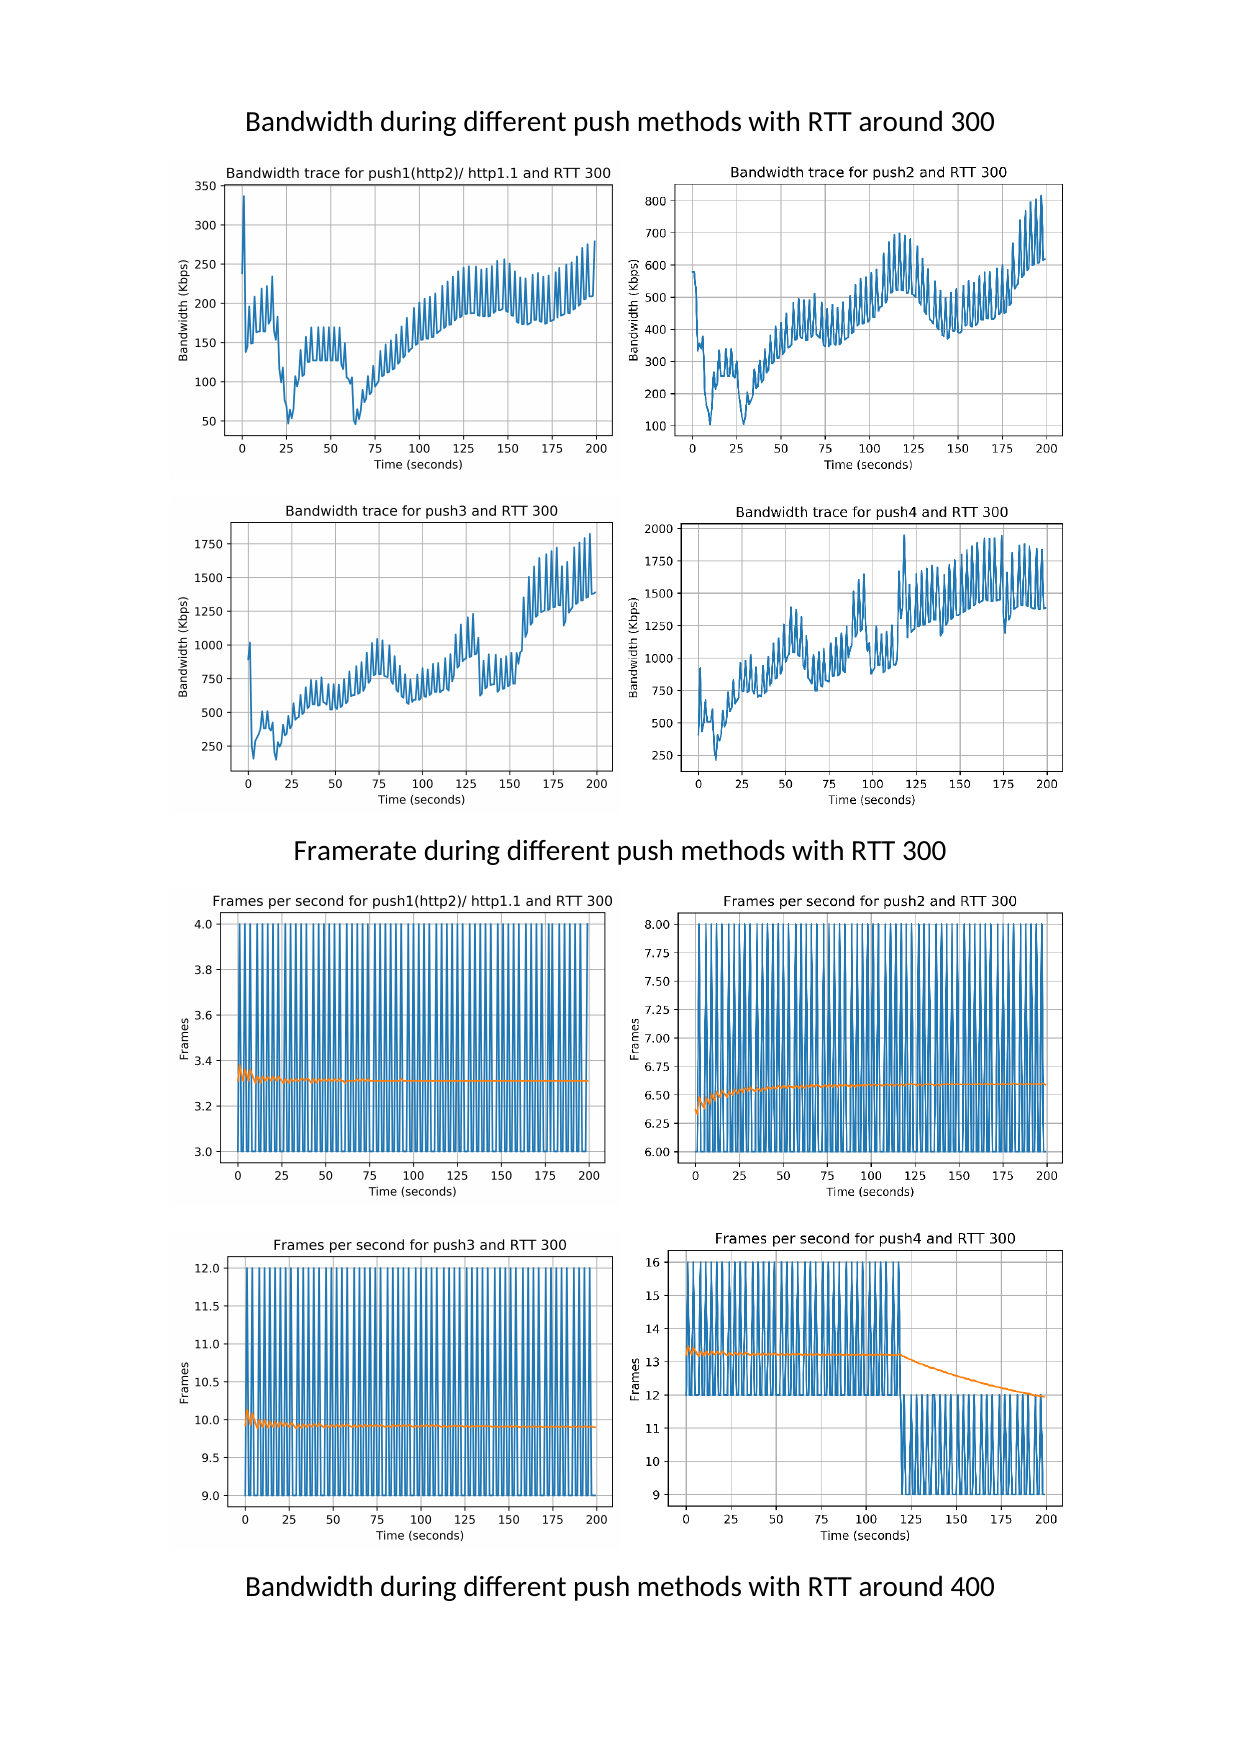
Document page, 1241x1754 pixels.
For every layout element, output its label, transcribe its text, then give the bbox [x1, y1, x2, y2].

picture [170, 1224, 1071, 1550]
text Framerate during different push methods with RTT 300 [75, 832, 1165, 868]
picture [170, 497, 1071, 814]
picture [170, 158, 1071, 479]
text Bandwidth during different push methods with RTT around 400 [75, 1568, 1165, 1604]
text Bandwidth during different push methods with RTT around 300 [75, 103, 1165, 139]
picture [170, 887, 1071, 1206]
